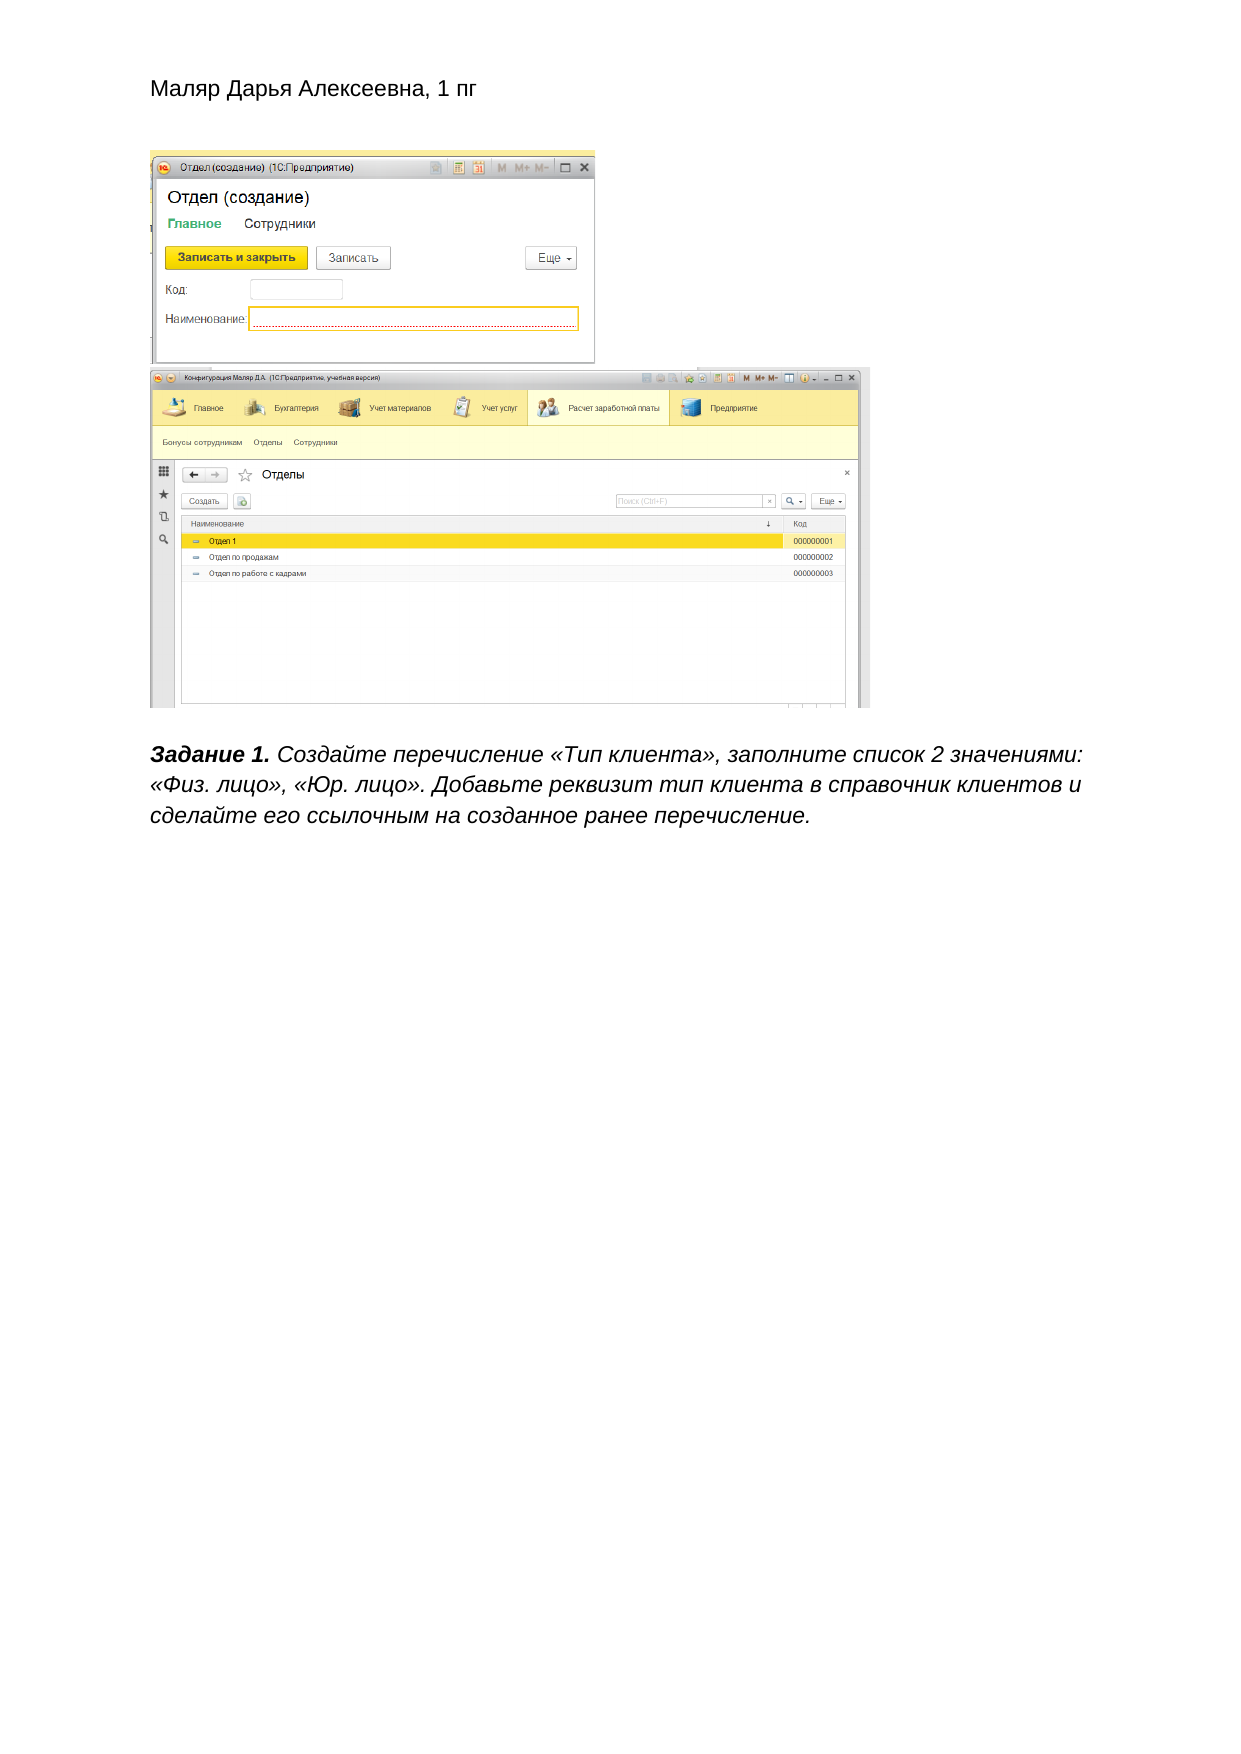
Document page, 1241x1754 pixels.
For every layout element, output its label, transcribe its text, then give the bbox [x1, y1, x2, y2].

picture [150, 367, 871, 708]
picture [150, 150, 596, 364]
text Задание 1. Создайте перечисление «Тип клиента», заполните список 2 значениями: «Физ. лицо», «Юр. лицо». Добавьте реквизит тип клиента в справочник клиентов и сделайте его ссылочным на созданное ранее перечисление. [150, 741, 1090, 828]
